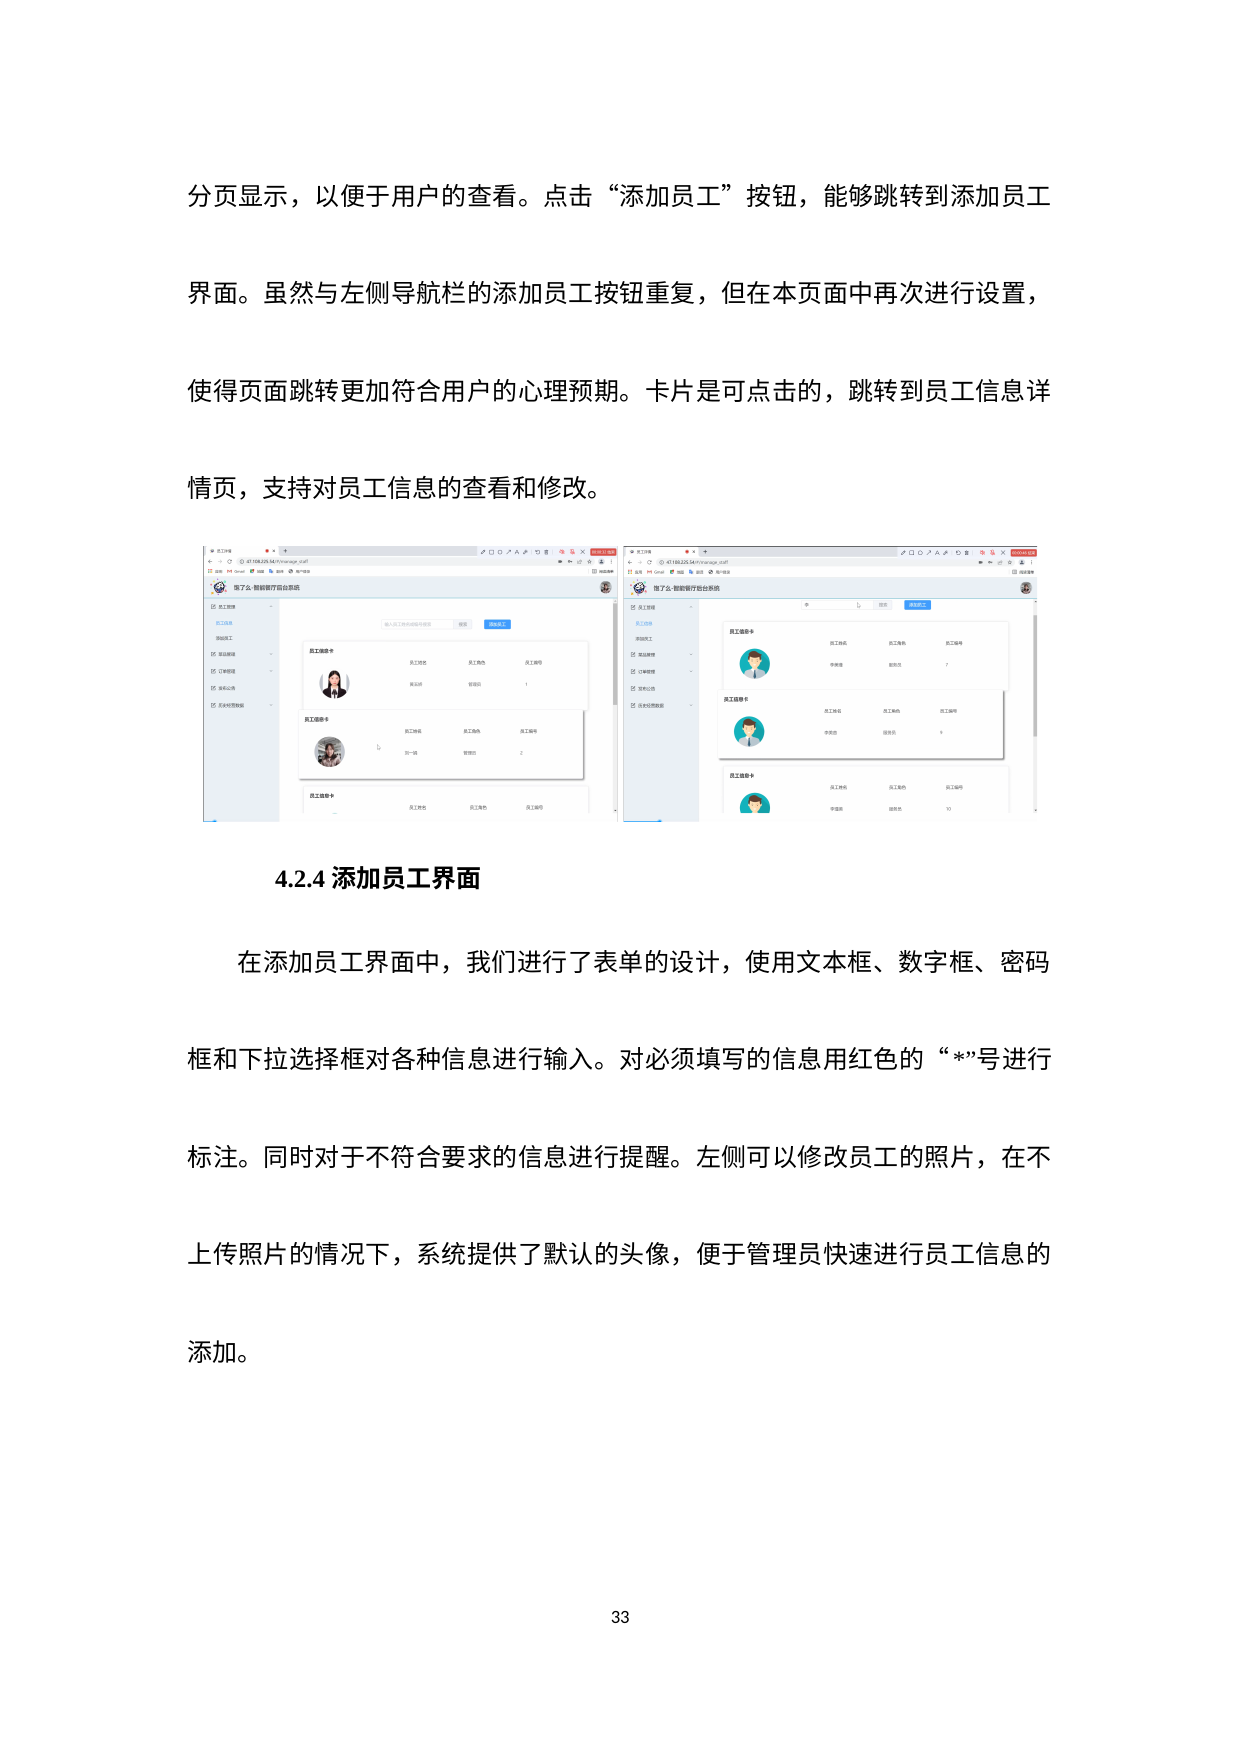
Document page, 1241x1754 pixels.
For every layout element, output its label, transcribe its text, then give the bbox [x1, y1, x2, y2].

text 在添加员工界面中，我们进行了表单的设计，使用文本框、数字框、密码框和下拉选择框对各种信息进行输入。对必须填写的信息用红色的“*”号进行标注。同时对于不符合要求的信息进行提醒。左侧可以修改员工的照片，在不上传照片的情况下，系统提供了默认的头像，便于管理员快速进行员工信息的添加。 [187, 928, 1053, 1383]
text 4.2.4 添加员工界面 [187, 844, 1053, 909]
picture [203, 546, 618, 822]
picture [623, 546, 1038, 822]
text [187, 162, 1053, 519]
